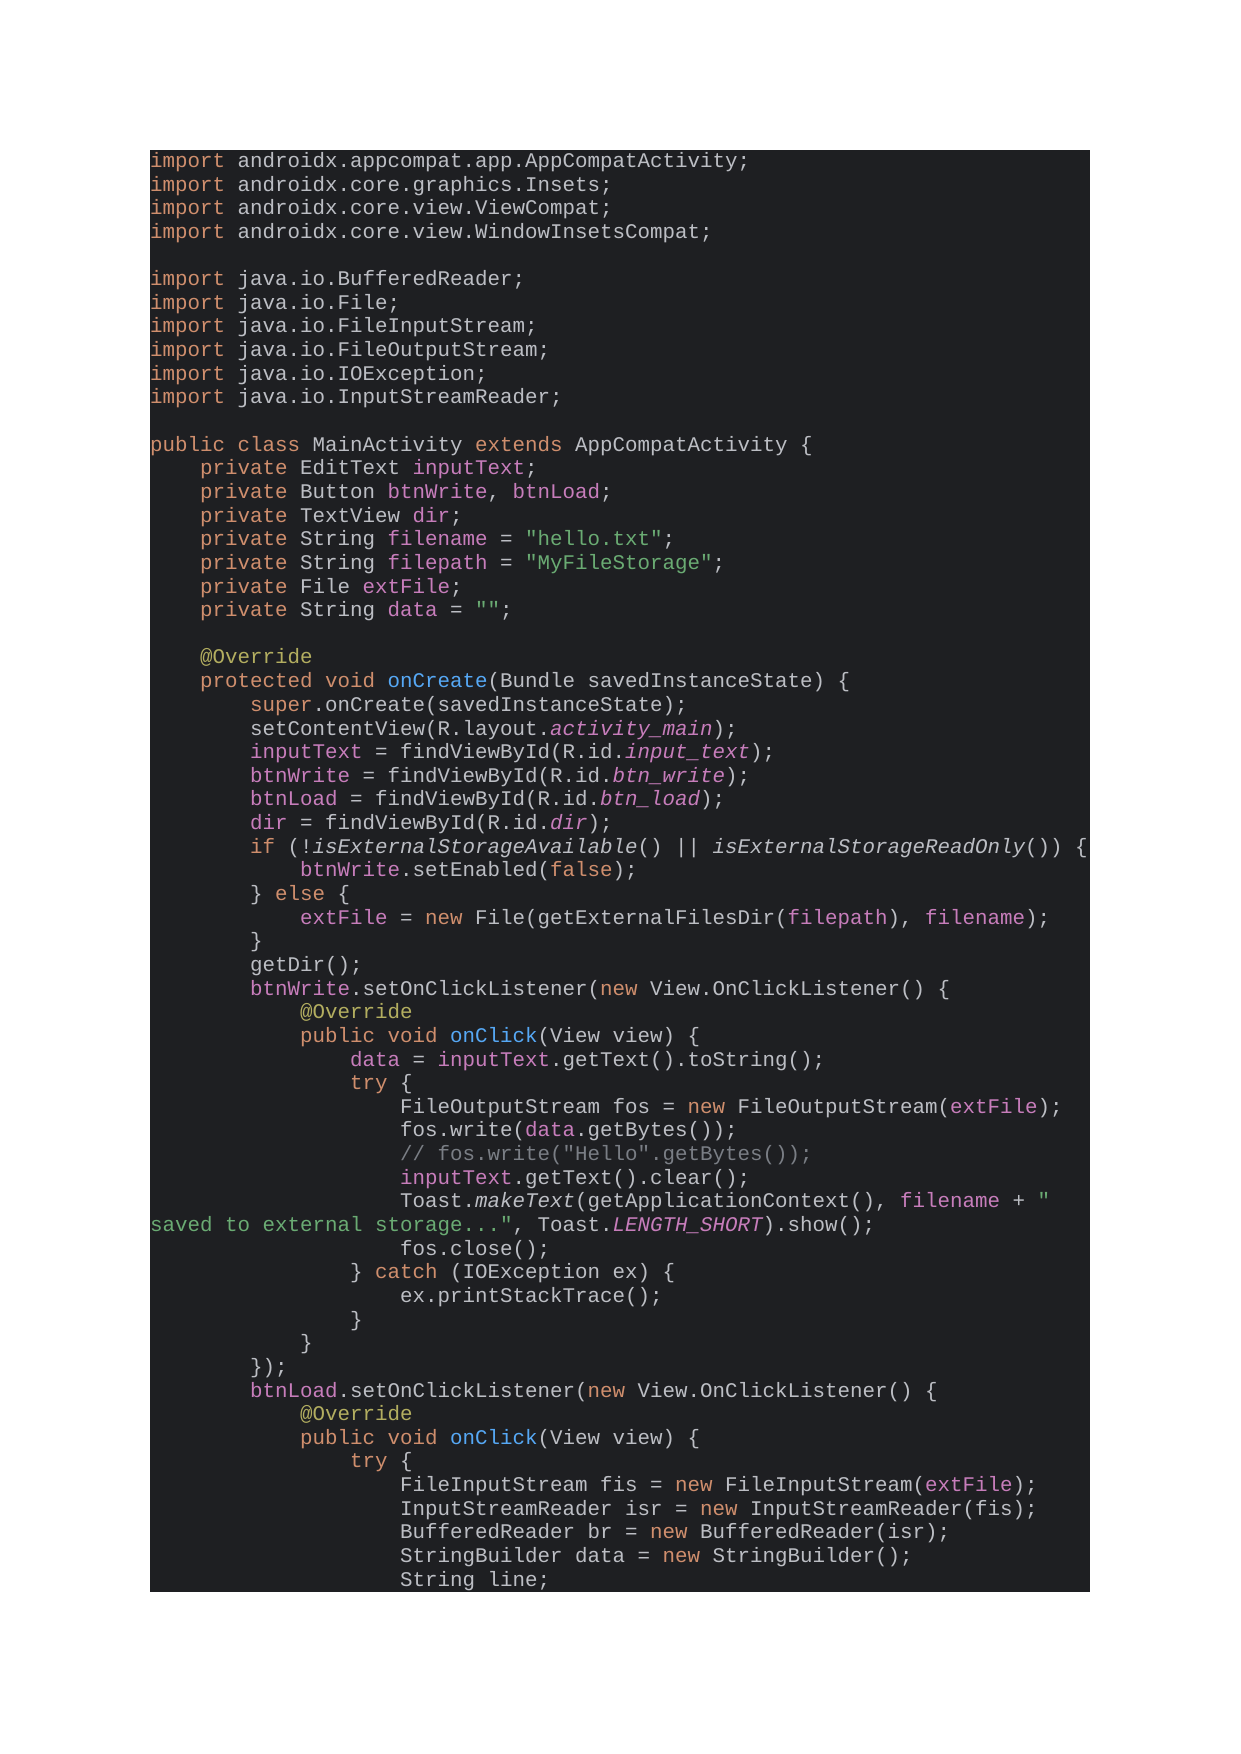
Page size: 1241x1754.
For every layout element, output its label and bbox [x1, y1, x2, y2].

text [150, 150, 1090, 1592]
